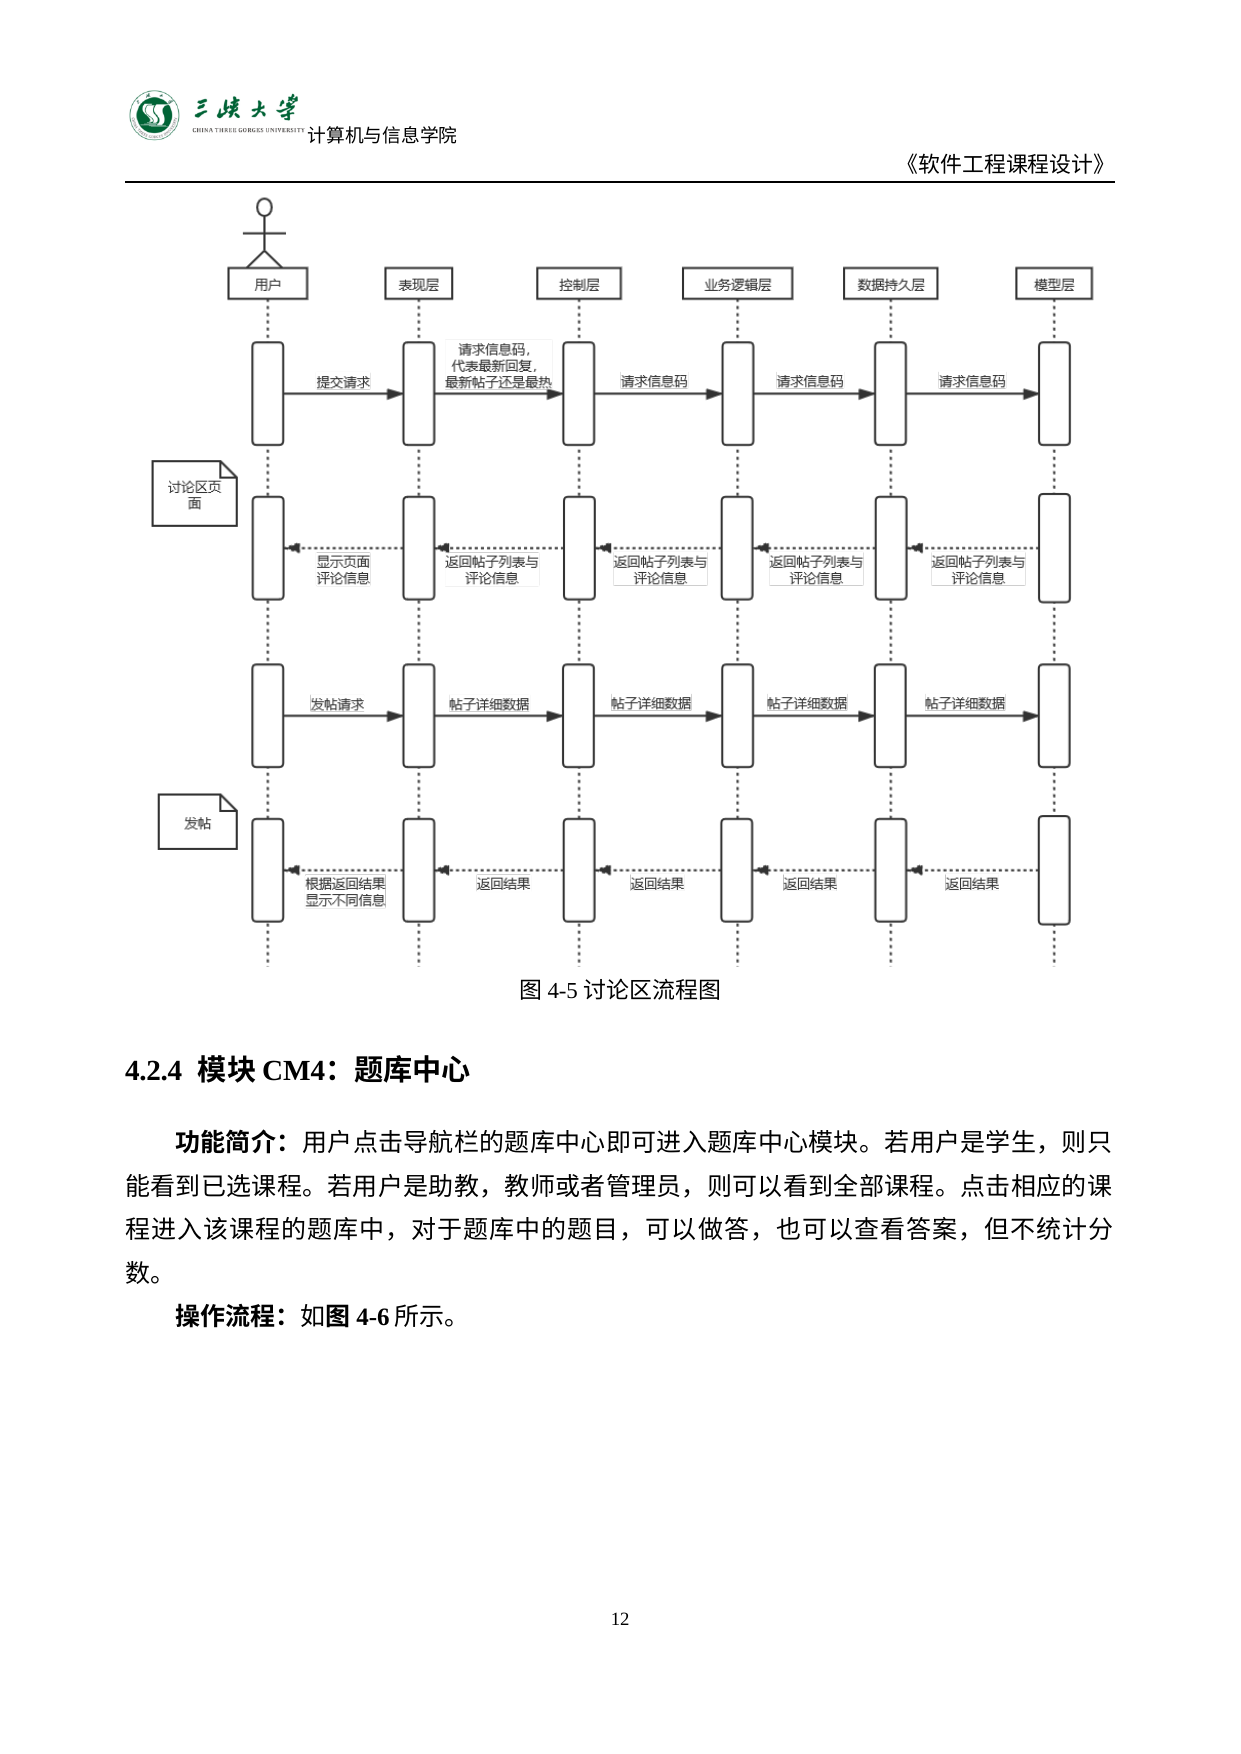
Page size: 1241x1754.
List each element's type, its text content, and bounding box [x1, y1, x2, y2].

subtitle 模块CM4：题库中心 [125, 1035, 1115, 1100]
text 功能简介：用户点击导航栏的题库中心即可进入题库中心模块。若用户是学生，则只能看到已选课程。若用户是助教，教师或者管理员，则可以看到全部课程。点击相应的课程进入该课程的题库中，对于题库中的题目，可以做答，也可以查看答案，但不统计分数。 [125, 1123, 1115, 1289]
picture [125, 88, 308, 142]
picture [146, 196, 1094, 967]
text 图 4-5 讨论区流程图 [125, 972, 1115, 1005]
text 操作流程：如图4-6所示。 [125, 1296, 1115, 1333]
